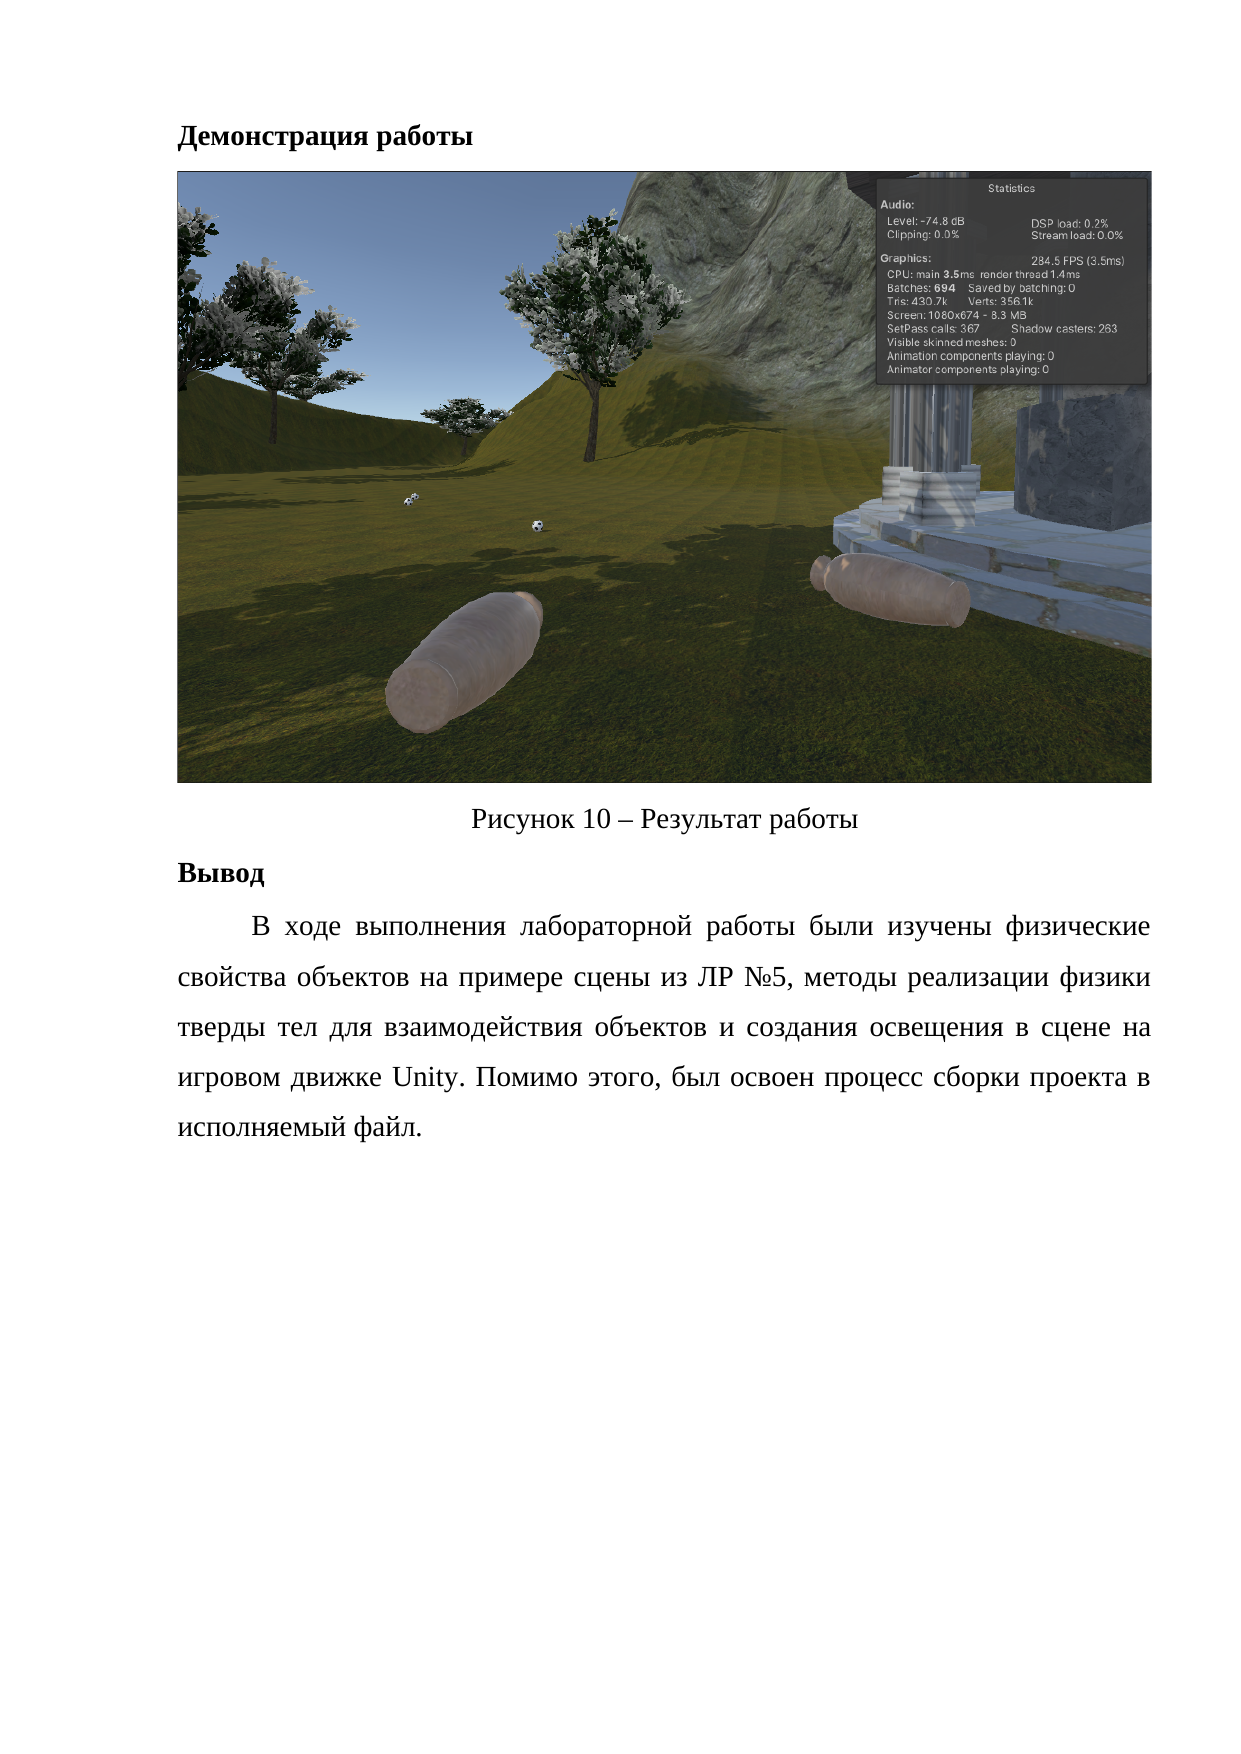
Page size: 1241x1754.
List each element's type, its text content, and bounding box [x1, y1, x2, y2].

text Демонстрация работы [177, 118, 1152, 152]
picture [177, 171, 1152, 783]
text В ходе выполнения лабораторной работы были изучены физические свойства объектов на примере сцены из ЛР №5, методы реализации физики тверды тел для взаимодействия объектов и создания освещения в сцене на игровом движке Unity. Помимо этого, был освоен процесс сборки проекта в исполняемый файл. [177, 908, 1152, 1143]
text Вывод [177, 856, 1152, 889]
text Рисунок 10 – Результат работы [177, 801, 1152, 835]
